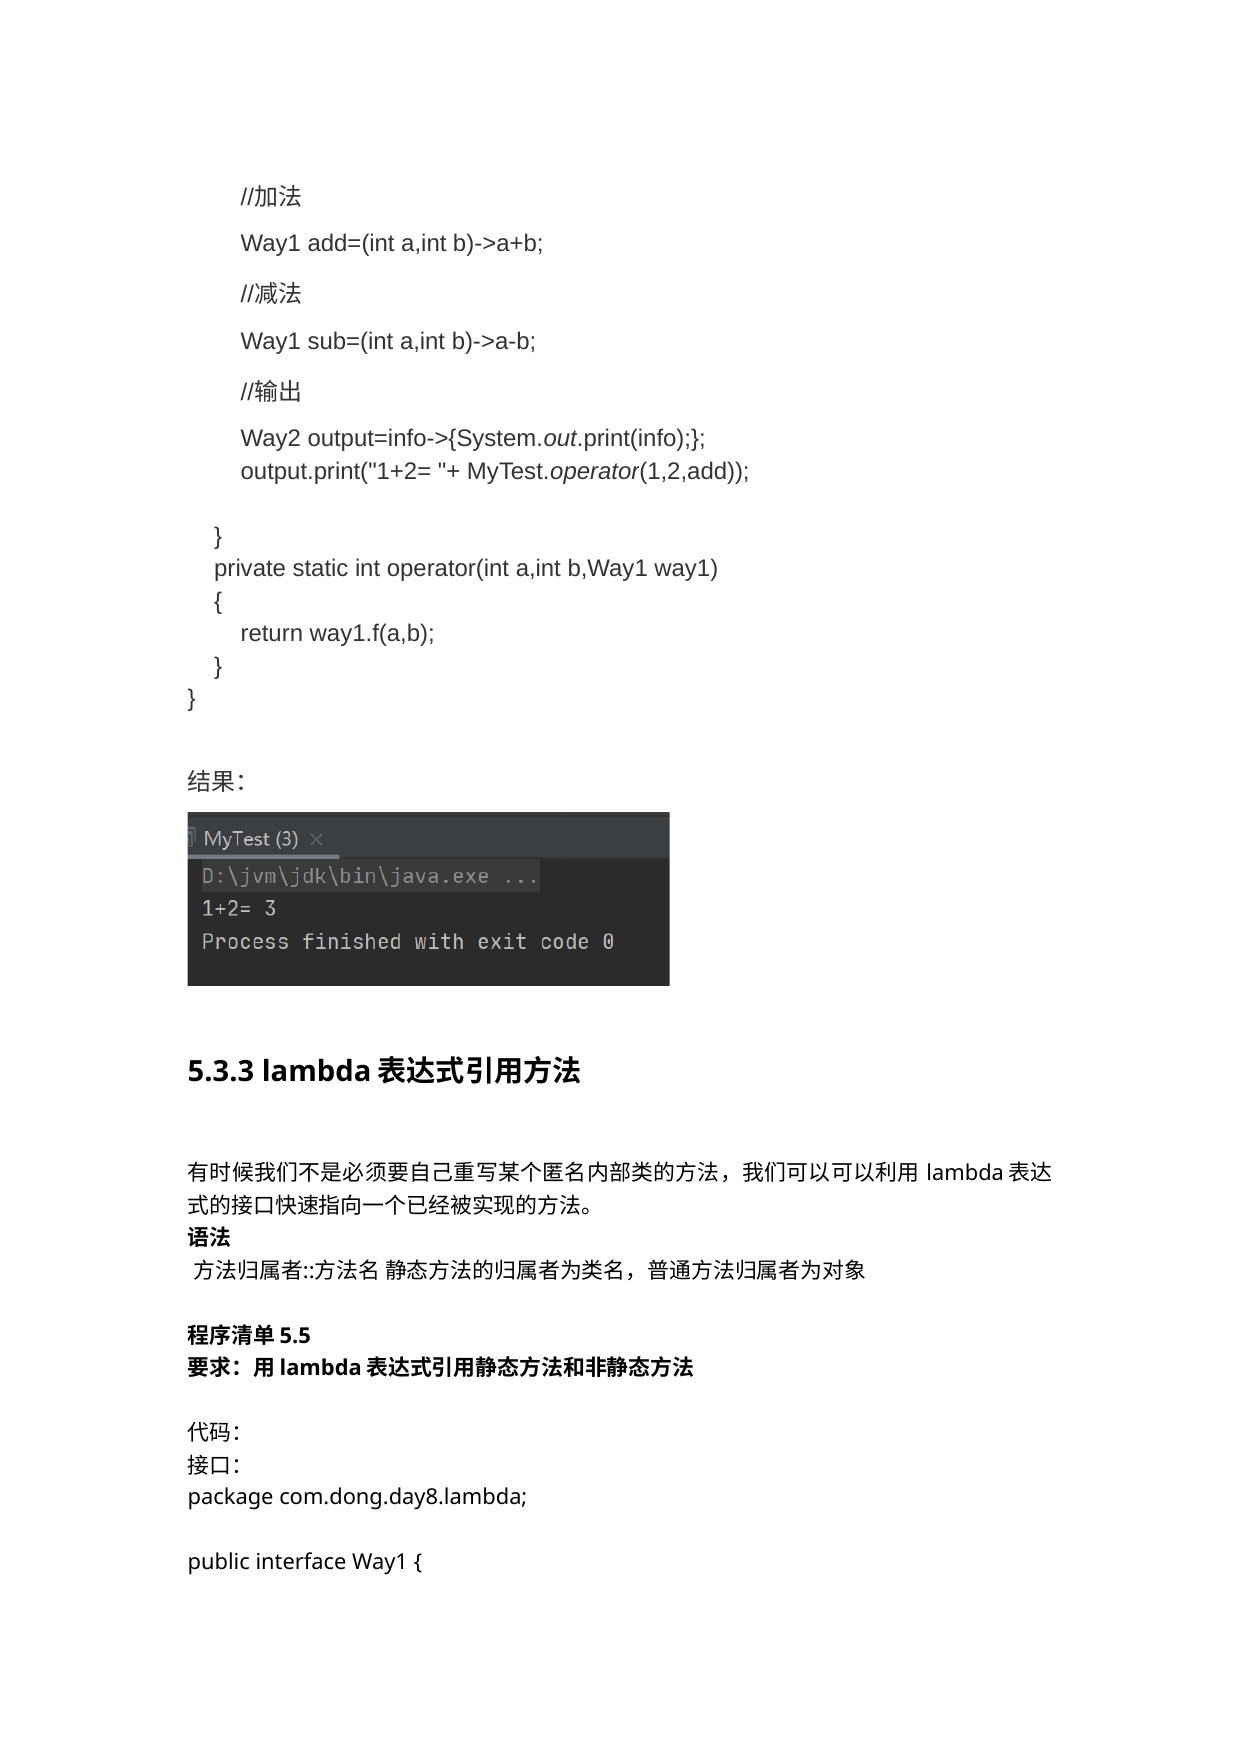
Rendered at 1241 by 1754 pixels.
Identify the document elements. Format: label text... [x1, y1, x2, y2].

text 接口： [187, 1447, 1053, 1480]
picture [187, 812, 670, 986]
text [187, 1480, 1053, 1577]
text 语法 [187, 1220, 1053, 1252]
text 有时候我们不是必须要自己重写某个匿名内部类的方法，我们可以可以利用 lambda表达式的接口快速指向一个已经被实现的方法。 [187, 1155, 1053, 1220]
text ​ 方法归属者::方法名 静态方法的归属者为类名，普通方法归属者为对象 [187, 1252, 1053, 1285]
subtitle 5.3.3 lambda表达式引用方法 [187, 1036, 1053, 1101]
text 代码： [187, 1415, 1053, 1447]
text 程序清单5.5 [187, 1317, 1053, 1350]
text 要求：用lambda表达式引用静态方法和非静态方法 [187, 1350, 1053, 1382]
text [187, 162, 1053, 714]
text 结果： [187, 747, 1053, 812]
